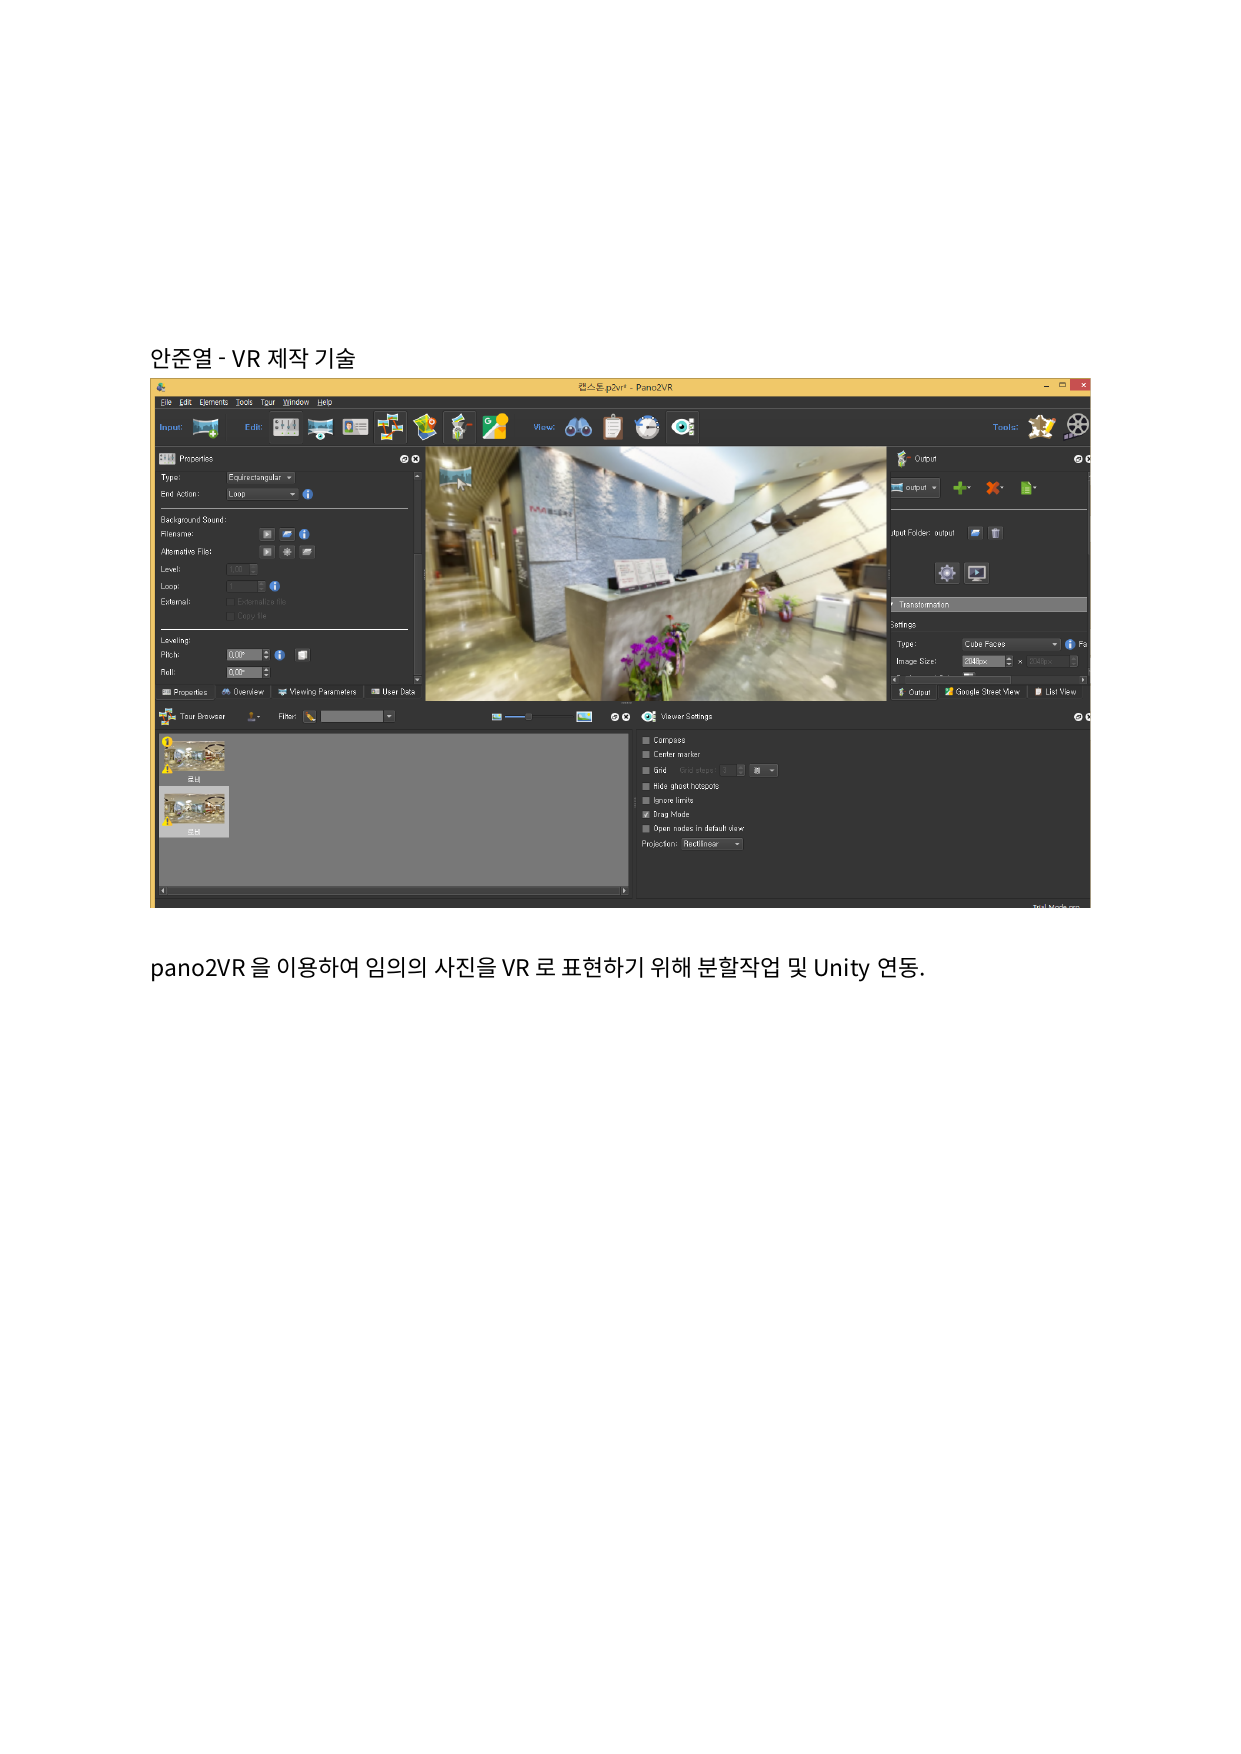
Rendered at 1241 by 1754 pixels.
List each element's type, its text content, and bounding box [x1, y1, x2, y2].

text 안준열 - VR 제작 기술 [150, 341, 1090, 374]
picture [150, 378, 1091, 908]
text pano2VR을 이용하여 임의의 사진을 VR로 표현하기 위해 분할작업 및 Unity 연동. [150, 950, 1090, 983]
